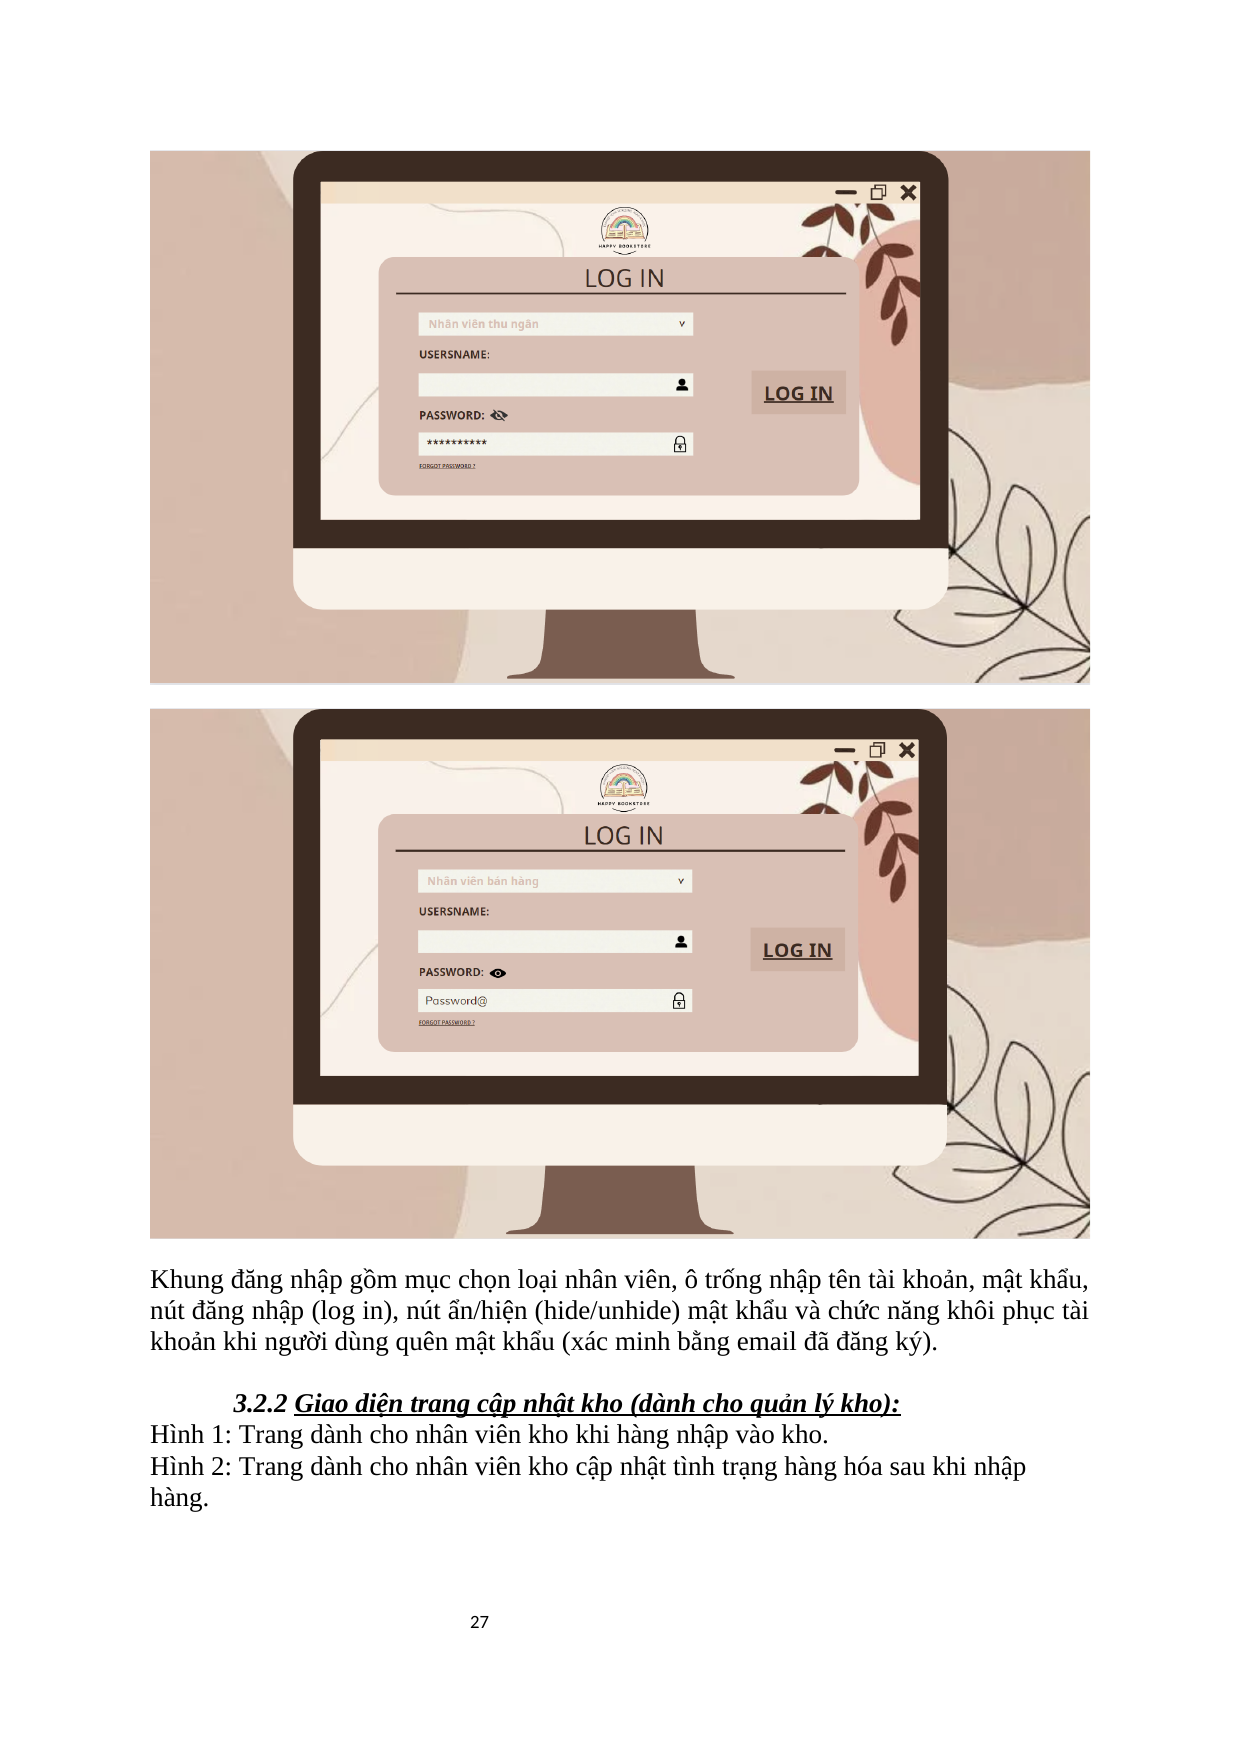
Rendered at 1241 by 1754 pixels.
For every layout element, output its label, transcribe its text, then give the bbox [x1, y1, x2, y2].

picture [150, 708, 1091, 1239]
text Khung đăng nhập gồm mục chọn loại nhân viên, ô trống nhập tên tài khoản, mật khẩu, nút đăng nhập (log in), nút ẩn/hiện (hide/unhide) mật khẩu và chức năng khôi phục tài khoản khi người dùng quên mật khẩu (xác minh bằng email đã đăng ký). [150, 1263, 1090, 1356]
picture [150, 150, 1091, 685]
subtitle Giao diện trang cập nhật kho (dành cho quản lý kho): [233, 1387, 1090, 1418]
text Hình 2: Trang dành cho nhân viên kho cập nhật tình trạng hàng hóa sau khi nhập hàng. [150, 1449, 1090, 1512]
text Hình 1: Trang dành cho nhân viên kho khi hàng nhập vào kho. [150, 1418, 1090, 1449]
